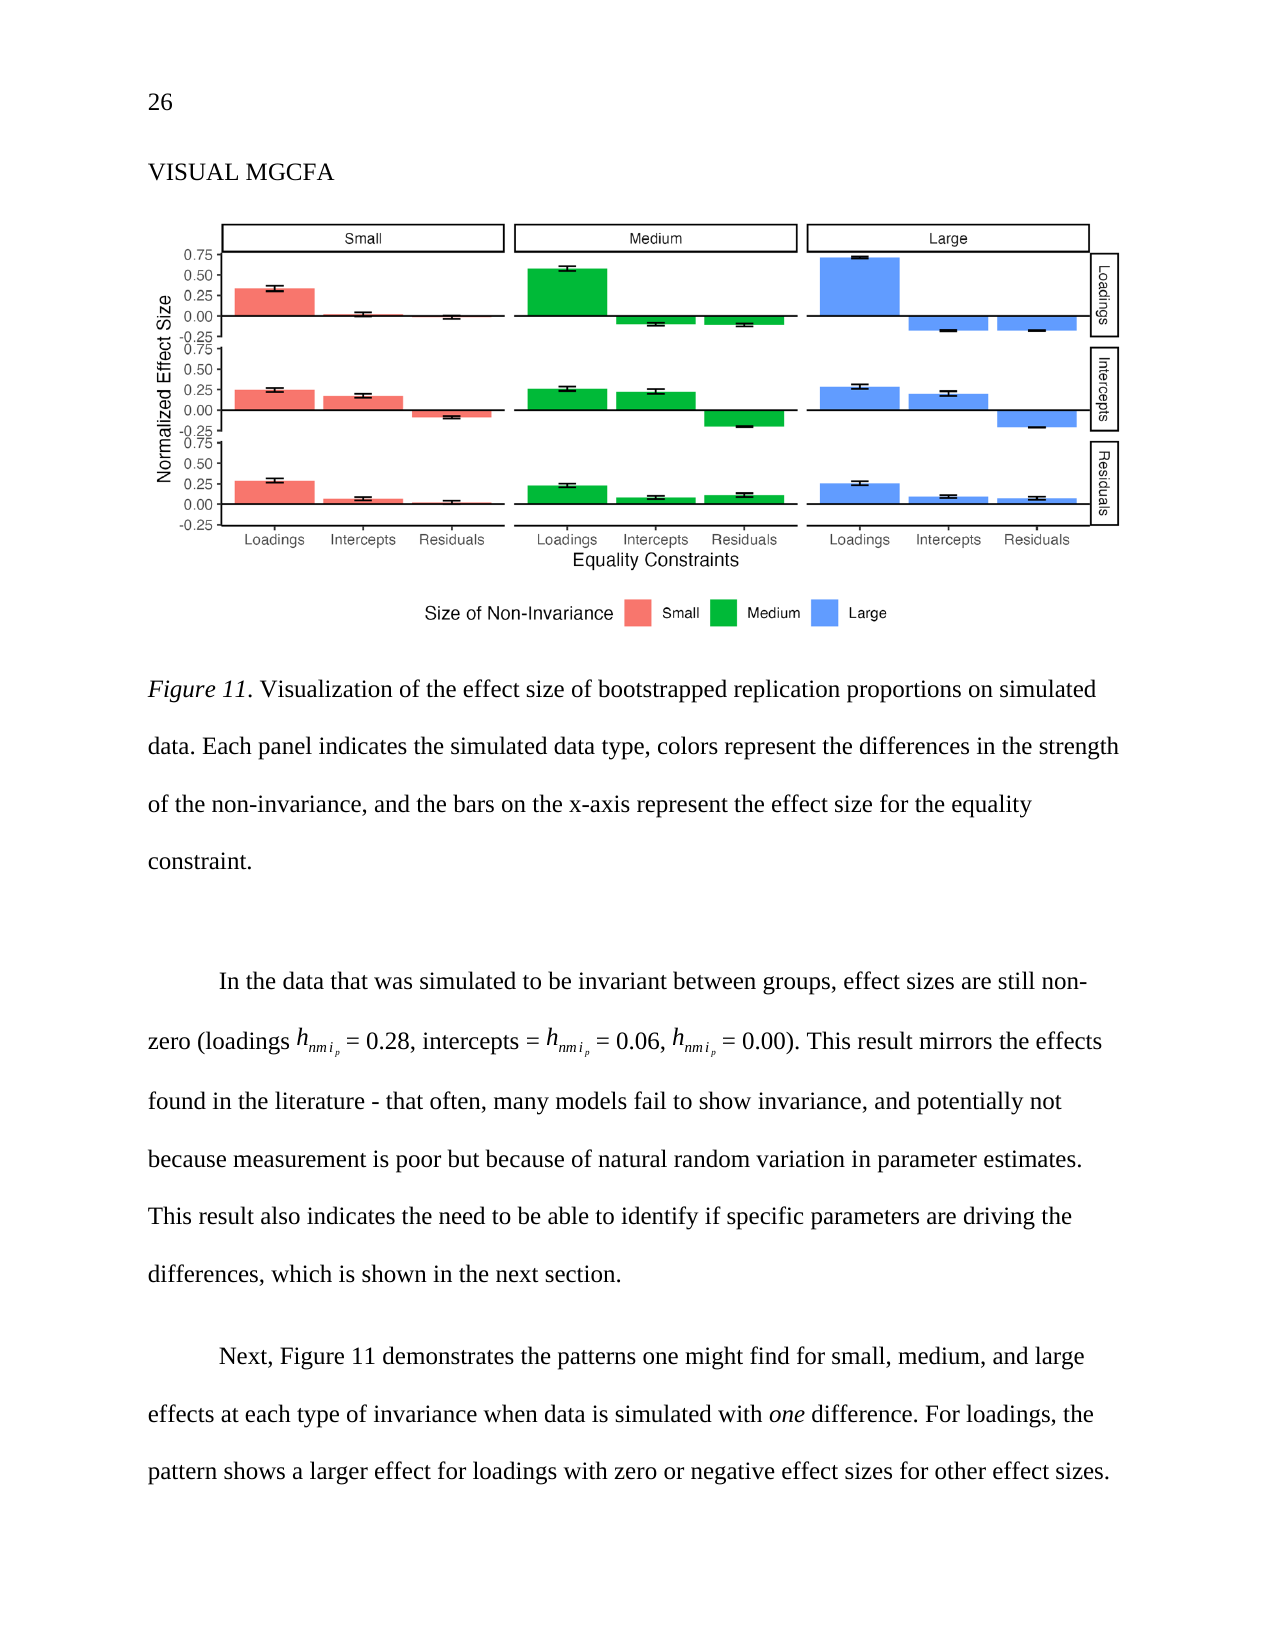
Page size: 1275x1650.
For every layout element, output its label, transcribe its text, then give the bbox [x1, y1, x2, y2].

text Figure 11. Visualization of the effect size of bootstrapped replication proportions on simulated data. Each panel indicates the simulated data type, colors represent the differences in the strength of the non-invariance, and the bars on the x-axis represent the effect size for the equality constraint. [148, 646, 1127, 875]
picture [147, 215, 1128, 646]
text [148, 1341, 1127, 1485]
text In the data that was simulated to be invariant between groups, effect sizes are still non-zero (loadings = 0.28, intercepts = = 0.06, = 0.00). This result mirrors the effects found in the literature - that often, many models fail to show invariance, and potentially not because measurement is poor but because of natural random variation in parameter estimates. This result also indicates the need to be able to identify if specific parameters are driving the differences, which is shown in the next section. [148, 966, 1127, 1287]
